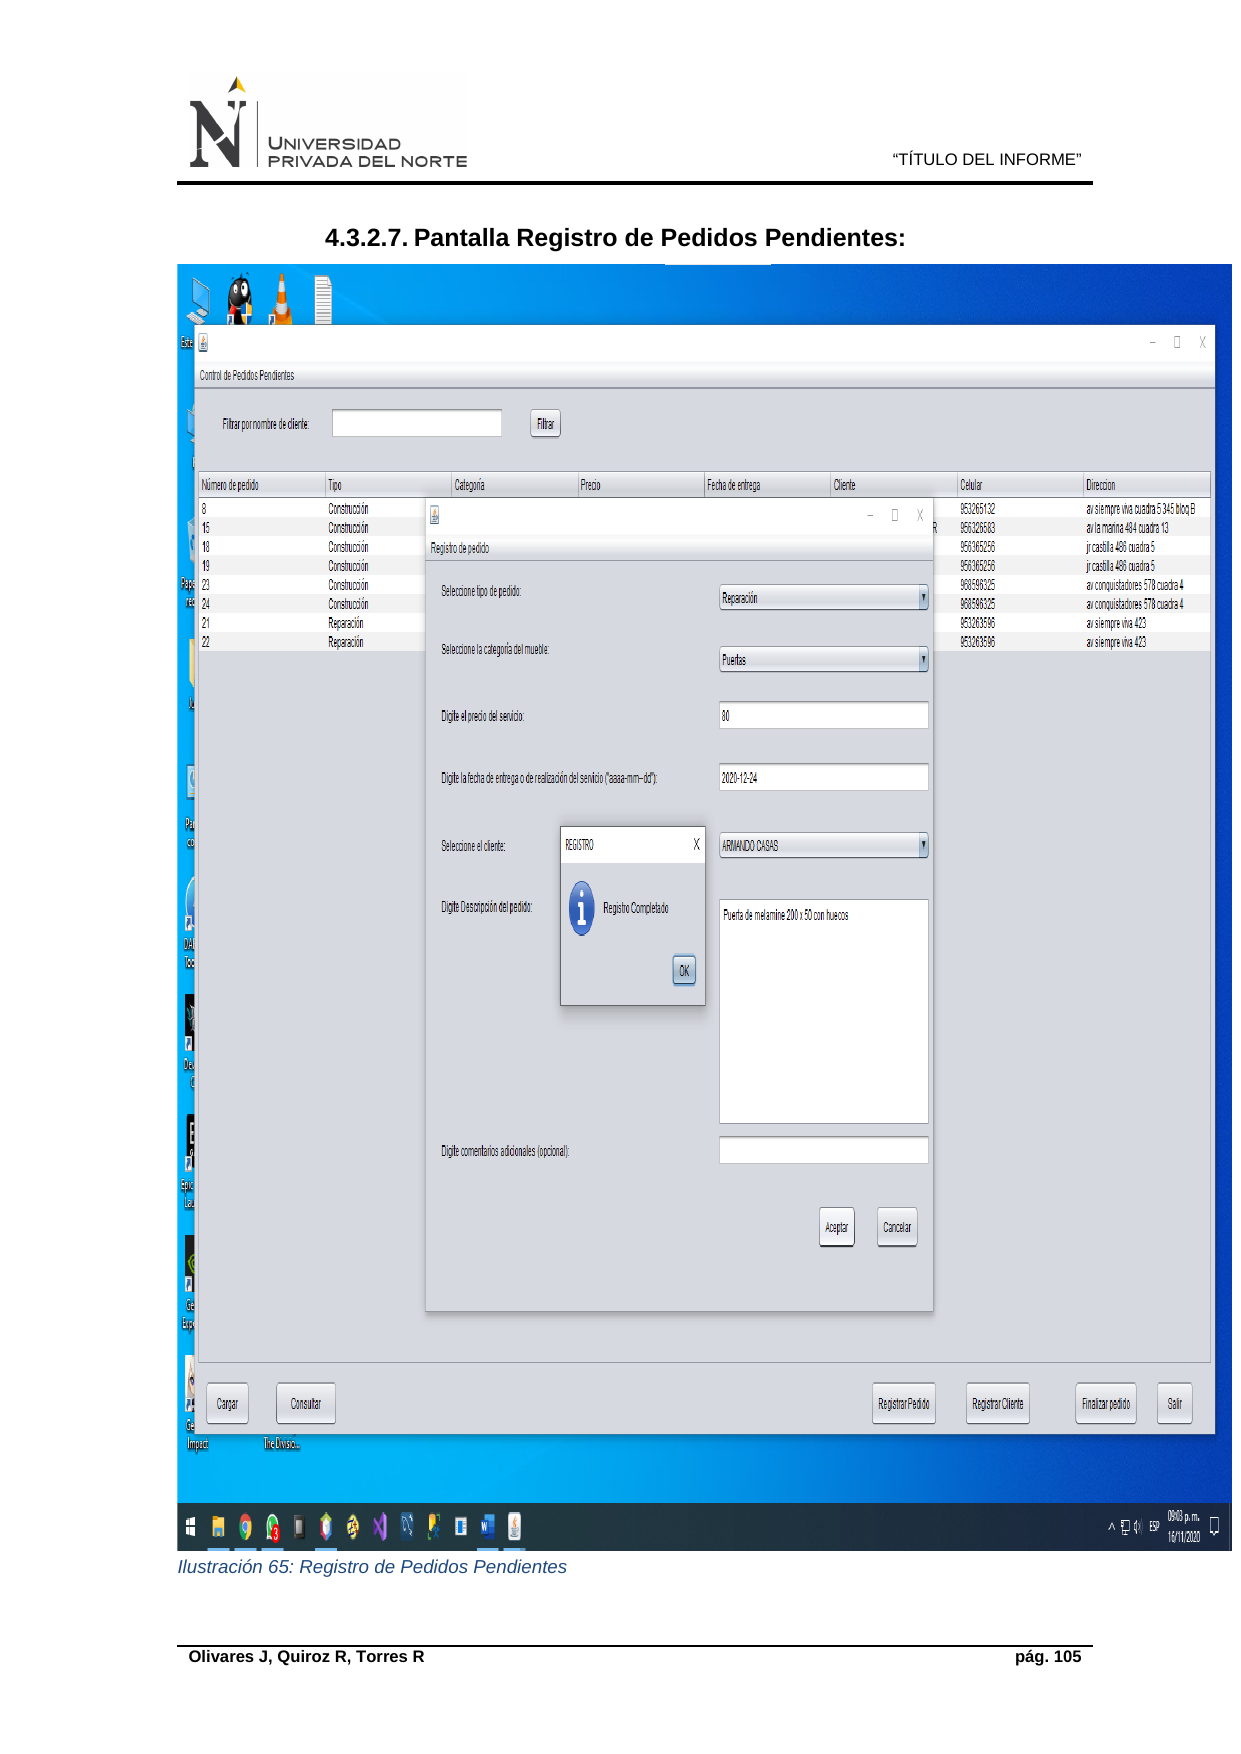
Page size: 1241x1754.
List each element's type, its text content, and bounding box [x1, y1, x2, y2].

picture [177, 264, 1232, 1551]
picture [193, 279, 209, 316]
picture [188, 73, 469, 169]
picture [185, 1059, 190, 1068]
picture [276, 1438, 294, 1447]
subtitle Pantalla Registro de Pedidos Pendientes: [325, 223, 1092, 252]
picture [185, 1183, 191, 1190]
picture [265, 1438, 272, 1447]
picture [188, 1441, 203, 1448]
